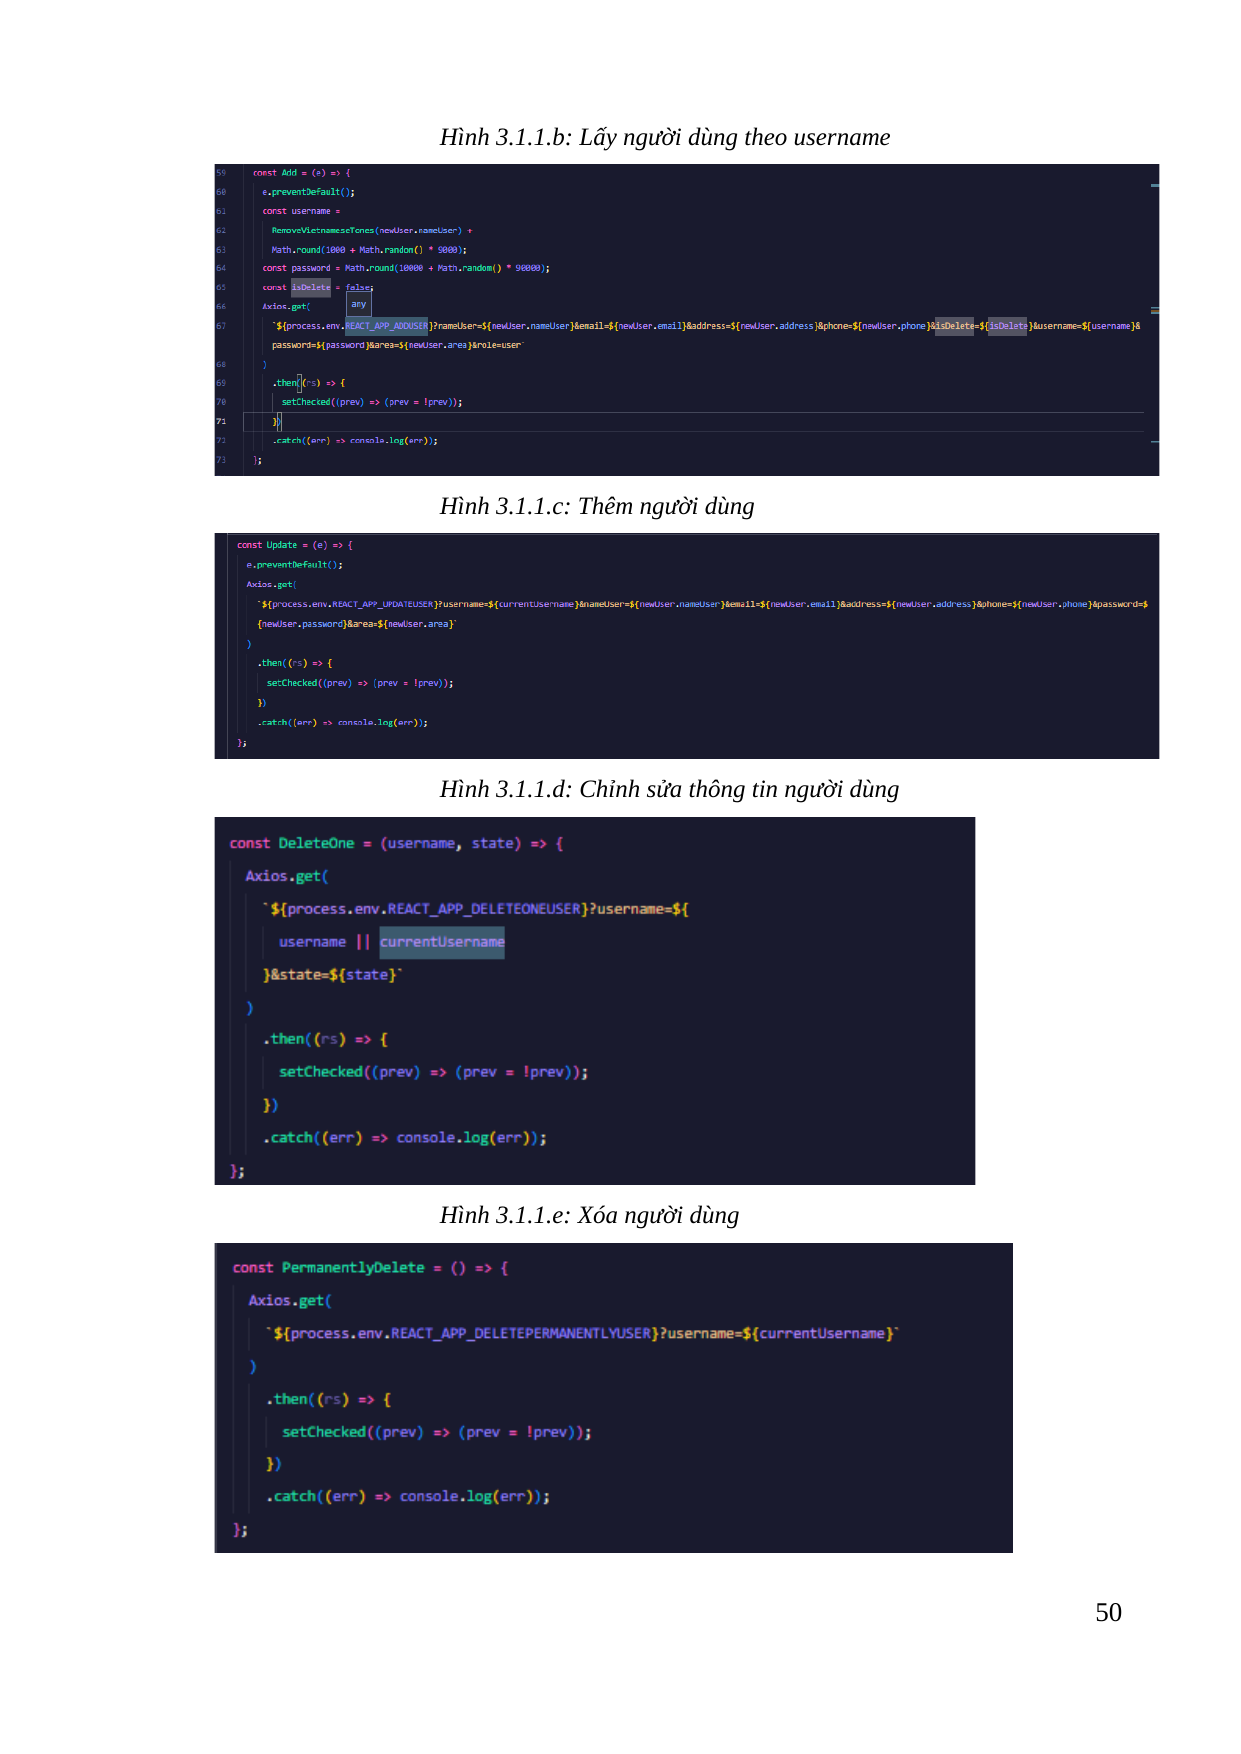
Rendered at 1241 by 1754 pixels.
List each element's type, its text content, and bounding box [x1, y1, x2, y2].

picture [214, 533, 1160, 759]
subtitle Hình 3.1.1.e: Xóa người dùng [402, 1200, 1122, 1229]
picture [214, 164, 1160, 476]
subtitle Hình 3.1.1.c: Thêm người dùng [402, 491, 1122, 519]
subtitle Hình 3.1.1.b: Lấy người dùng theo username [402, 122, 1122, 150]
picture [214, 817, 976, 1185]
picture [214, 1243, 1013, 1553]
subtitle Hình 3.1.1.d: Chỉnh sửa thông tin người dùng [402, 774, 1122, 803]
